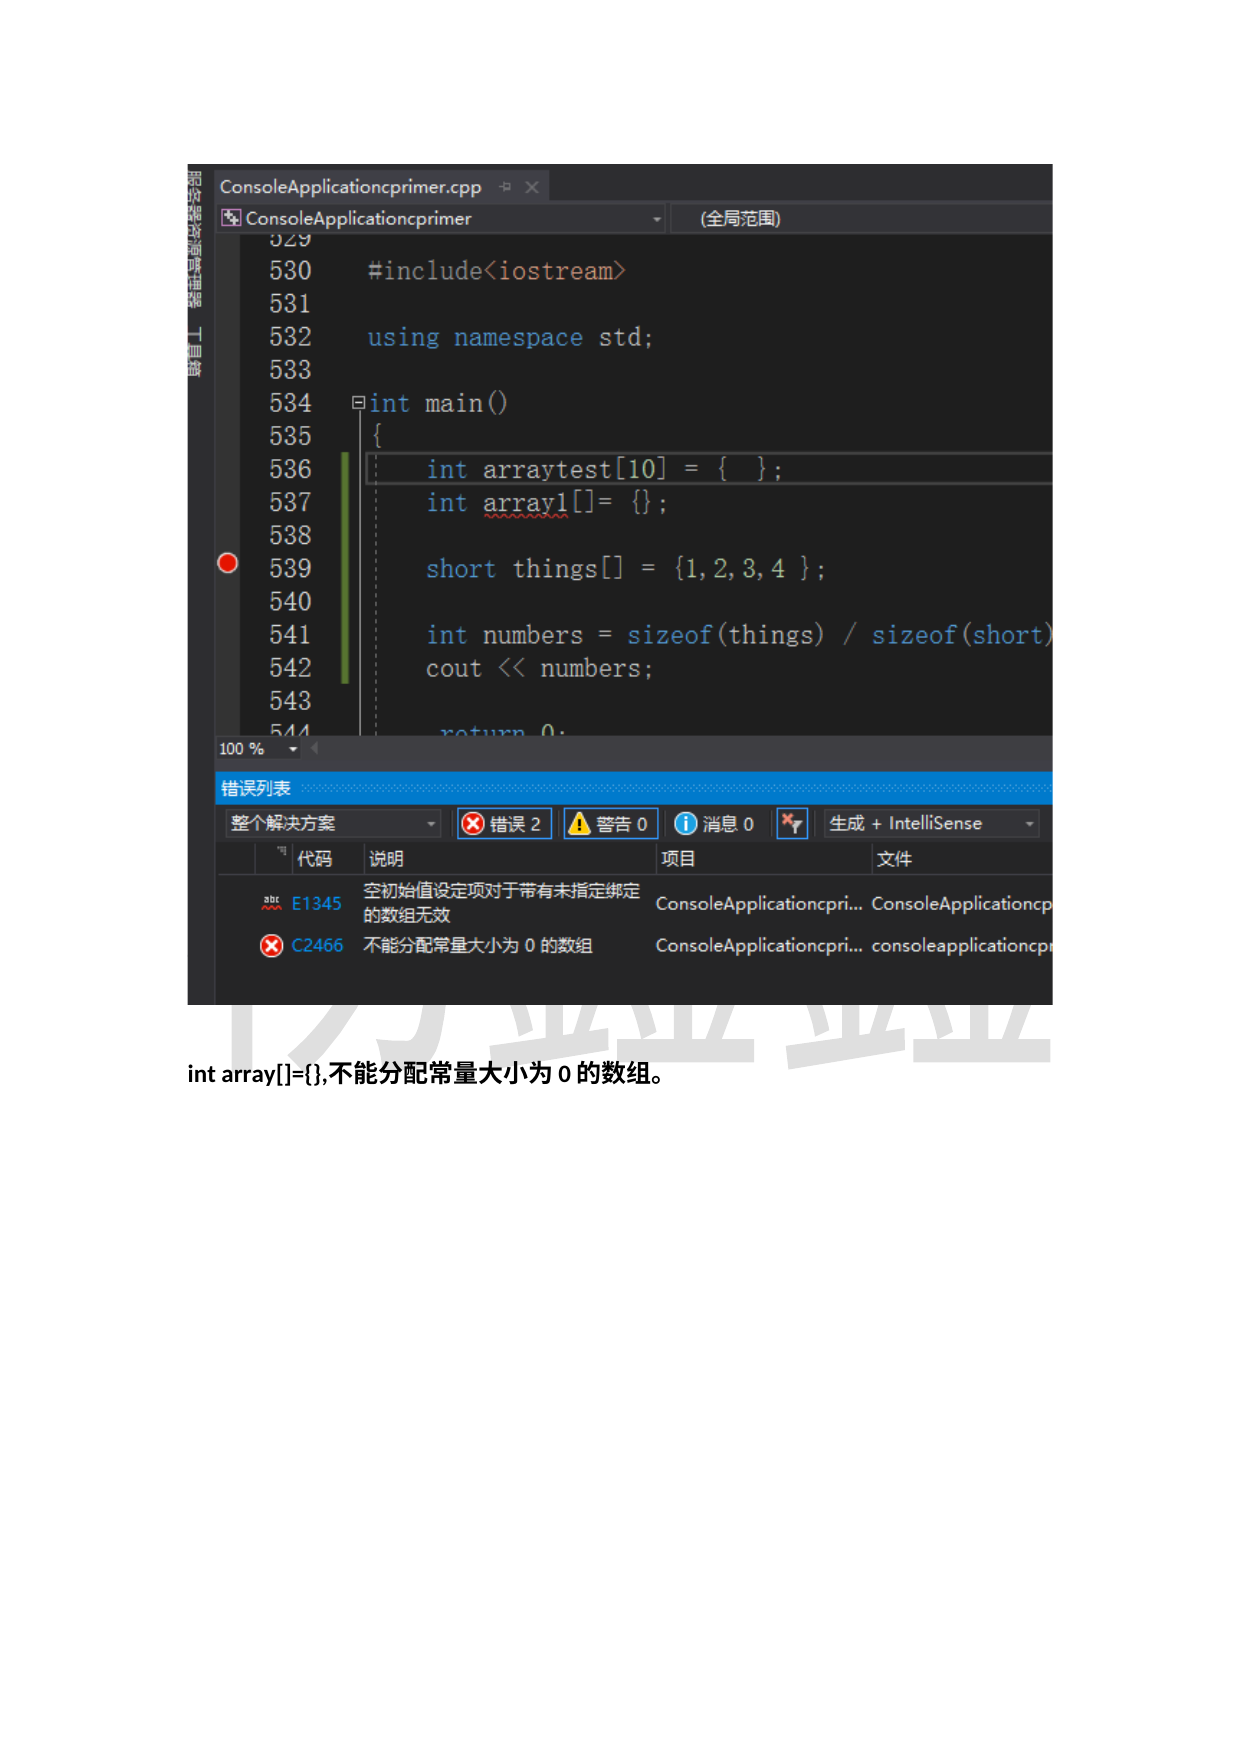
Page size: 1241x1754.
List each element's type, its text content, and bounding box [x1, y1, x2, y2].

picture [187, 164, 1053, 1005]
text int array[]={},不能分配常量大小为0的数组。 [187, 1039, 1053, 1104]
